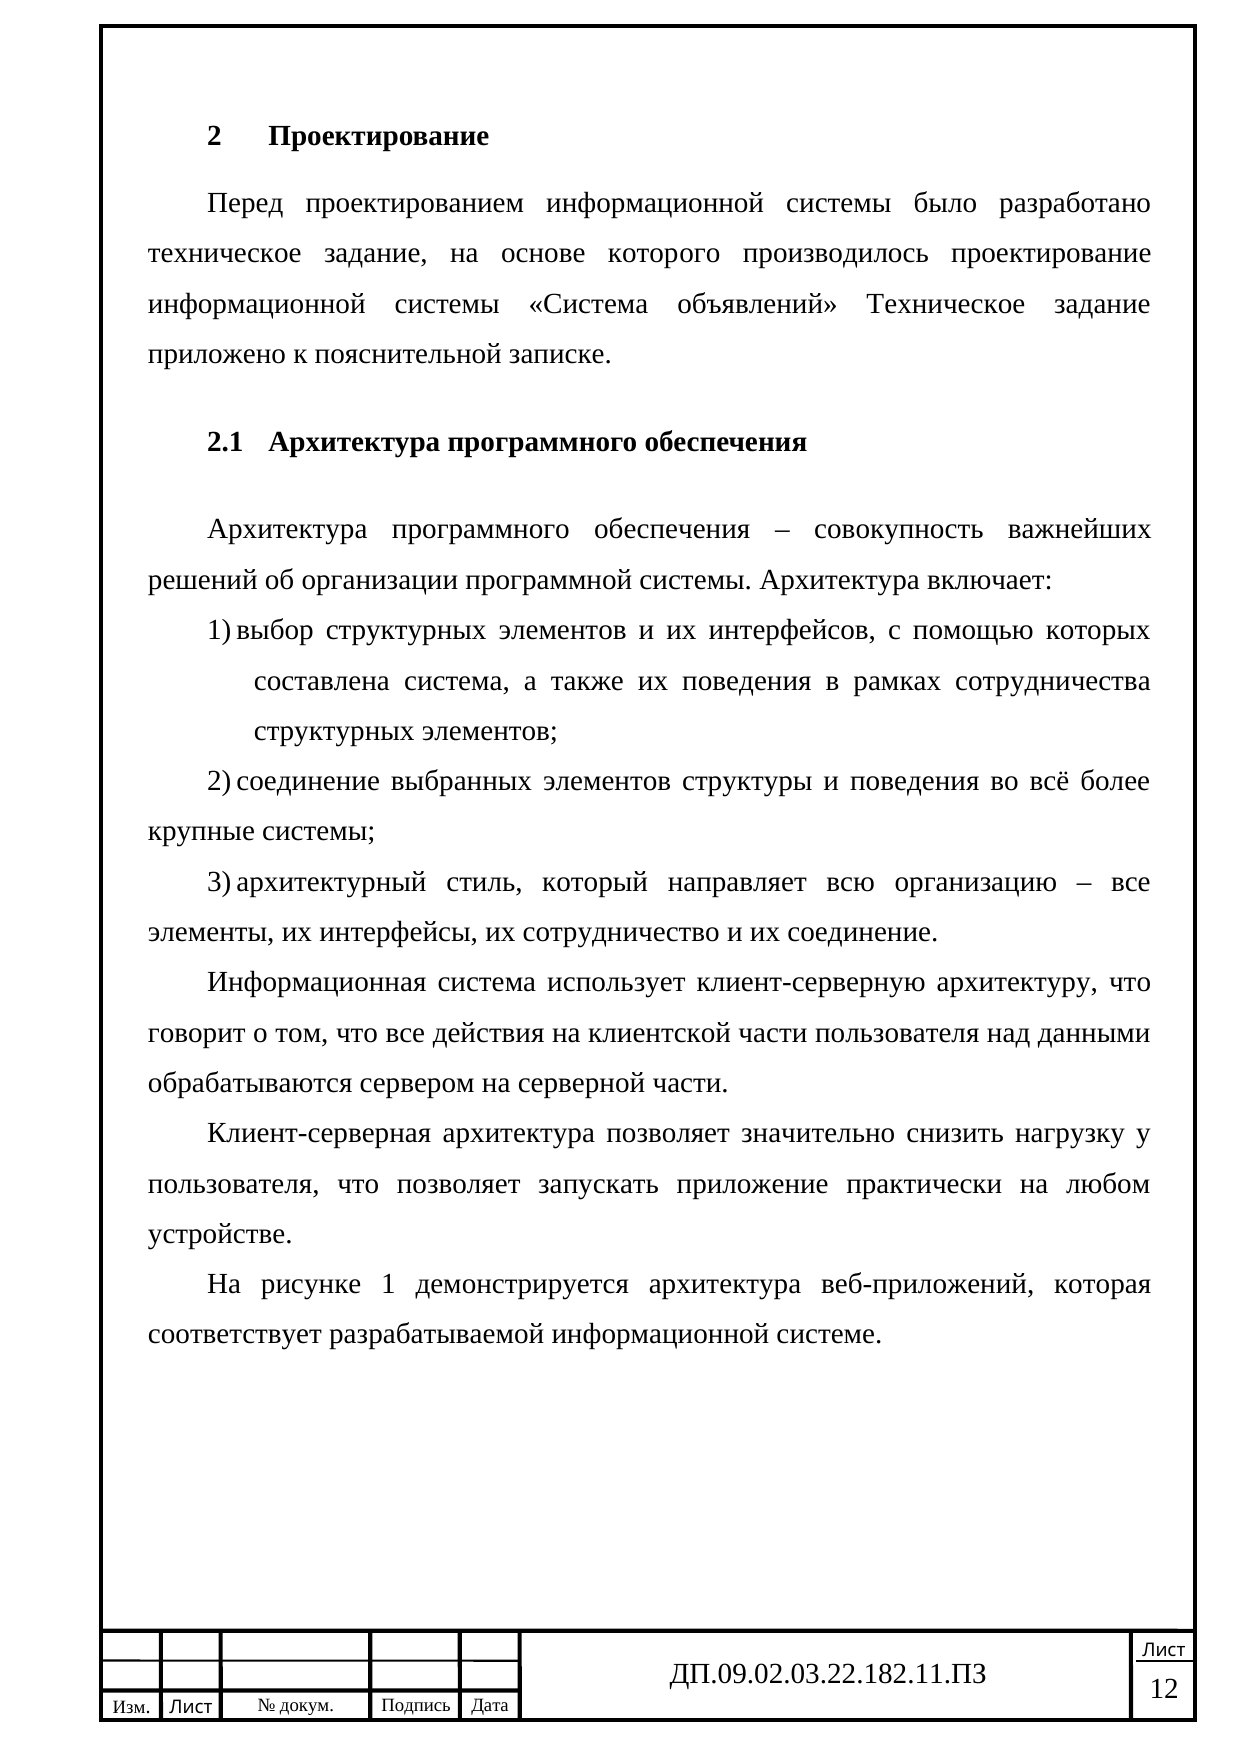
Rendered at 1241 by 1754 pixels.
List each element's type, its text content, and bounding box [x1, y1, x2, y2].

text Архитектура программного обеспечения – совокупность важнейших решений об организации программной системы. Архитектура включает: [148, 512, 1152, 596]
text На рисунке 1 демонстрируется архитектура веб-приложений, которая соответствует разрабатываемой информационной системе. [148, 1266, 1152, 1350]
list Проектирование [148, 118, 1181, 152]
text Информационная система использует клиент-серверную архитектуру, что говорит о том, что все действия на клиентской части пользователя над данными обрабатываются сервером на серверной части. [148, 964, 1152, 1099]
list выбор структурных элементов и их интерфейсов, с помощью которых составлена система, а также их поведения в рамках сотрудничества структурных элементов; [207, 612, 1152, 746]
list архитектурный стиль, который направляет всю организацию – все элементы, их интерфейсы, их сотрудничество и их соединение. [148, 864, 1152, 948]
list соединение выбранных элементов структуры и поведения во всё более крупные системы; [148, 763, 1152, 847]
list Архитектура программного обеспечения [148, 424, 1181, 457]
text Перед проектированием информационной системы было разработано техническое задание, на основе которого производилось проектирование информационной системы «Система объявлений» Техническое задание приложено к пояснительной записке. [148, 185, 1152, 369]
text Клиент-серверная архитектура позволяет значительно снизить нагрузку у пользователя, что позволяет запускать приложение практически на любом устройстве. [148, 1115, 1152, 1249]
